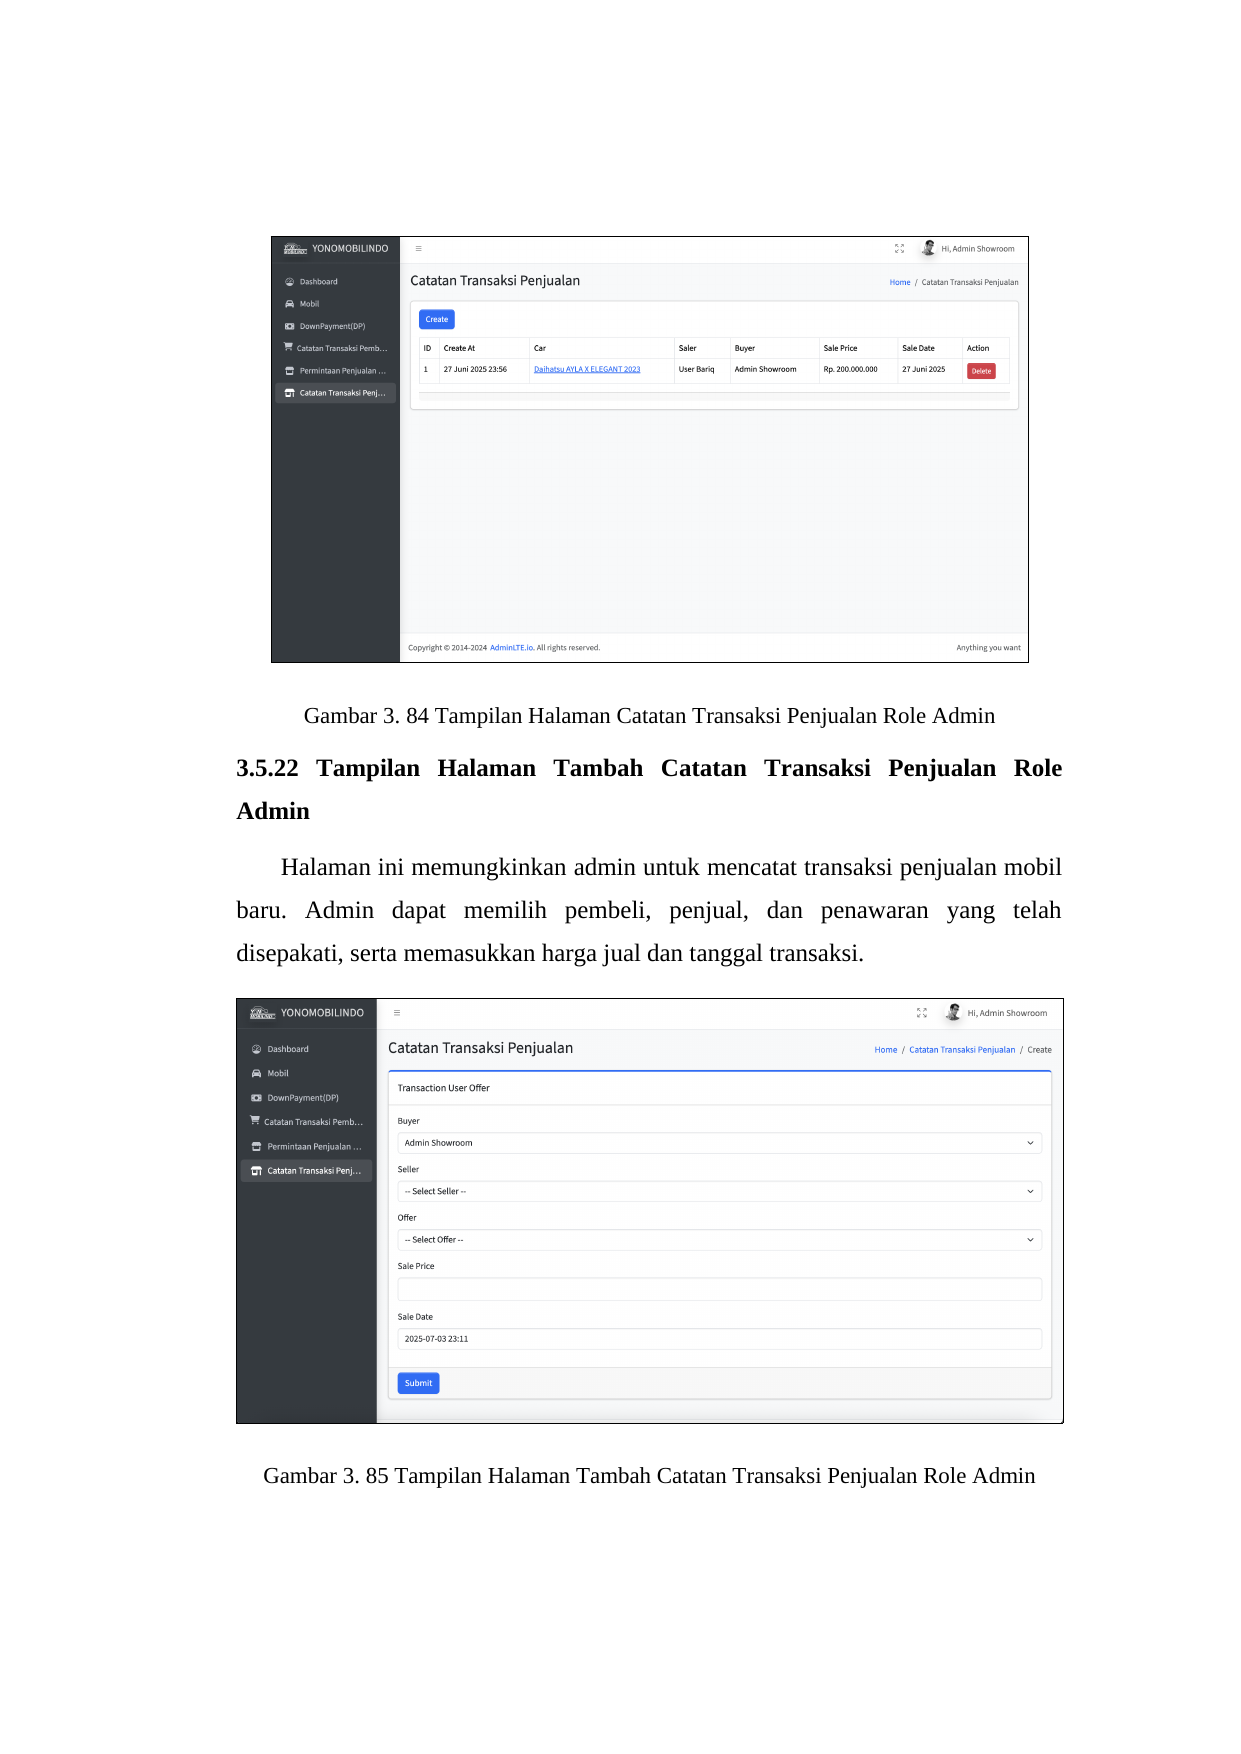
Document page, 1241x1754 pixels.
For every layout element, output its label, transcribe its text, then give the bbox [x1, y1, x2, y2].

text Gambar 3. 85 Tampilan Halaman Tambah Catatan Transaksi Penjualan Role Admin [236, 1462, 1063, 1489]
subtitle 3.5.22 Tampilan Halaman Tambah Catatan Transaksi Penjualan Role Admin [236, 753, 1063, 825]
picture [272, 237, 1028, 662]
text Gambar 3. 84 Tampilan Halaman Catatan Transaksi Penjualan Role Admin [236, 702, 1063, 728]
text Halaman ini memungkinkan admin untuk mencatat transaksi penjualan mobil baru. Admin dapat memilih pembeli, penjual, dan penawaran yang telah disepakati, serta memasukkan harga jual dan tanggal transaksi. [236, 852, 1063, 967]
picture [237, 999, 1063, 1423]
